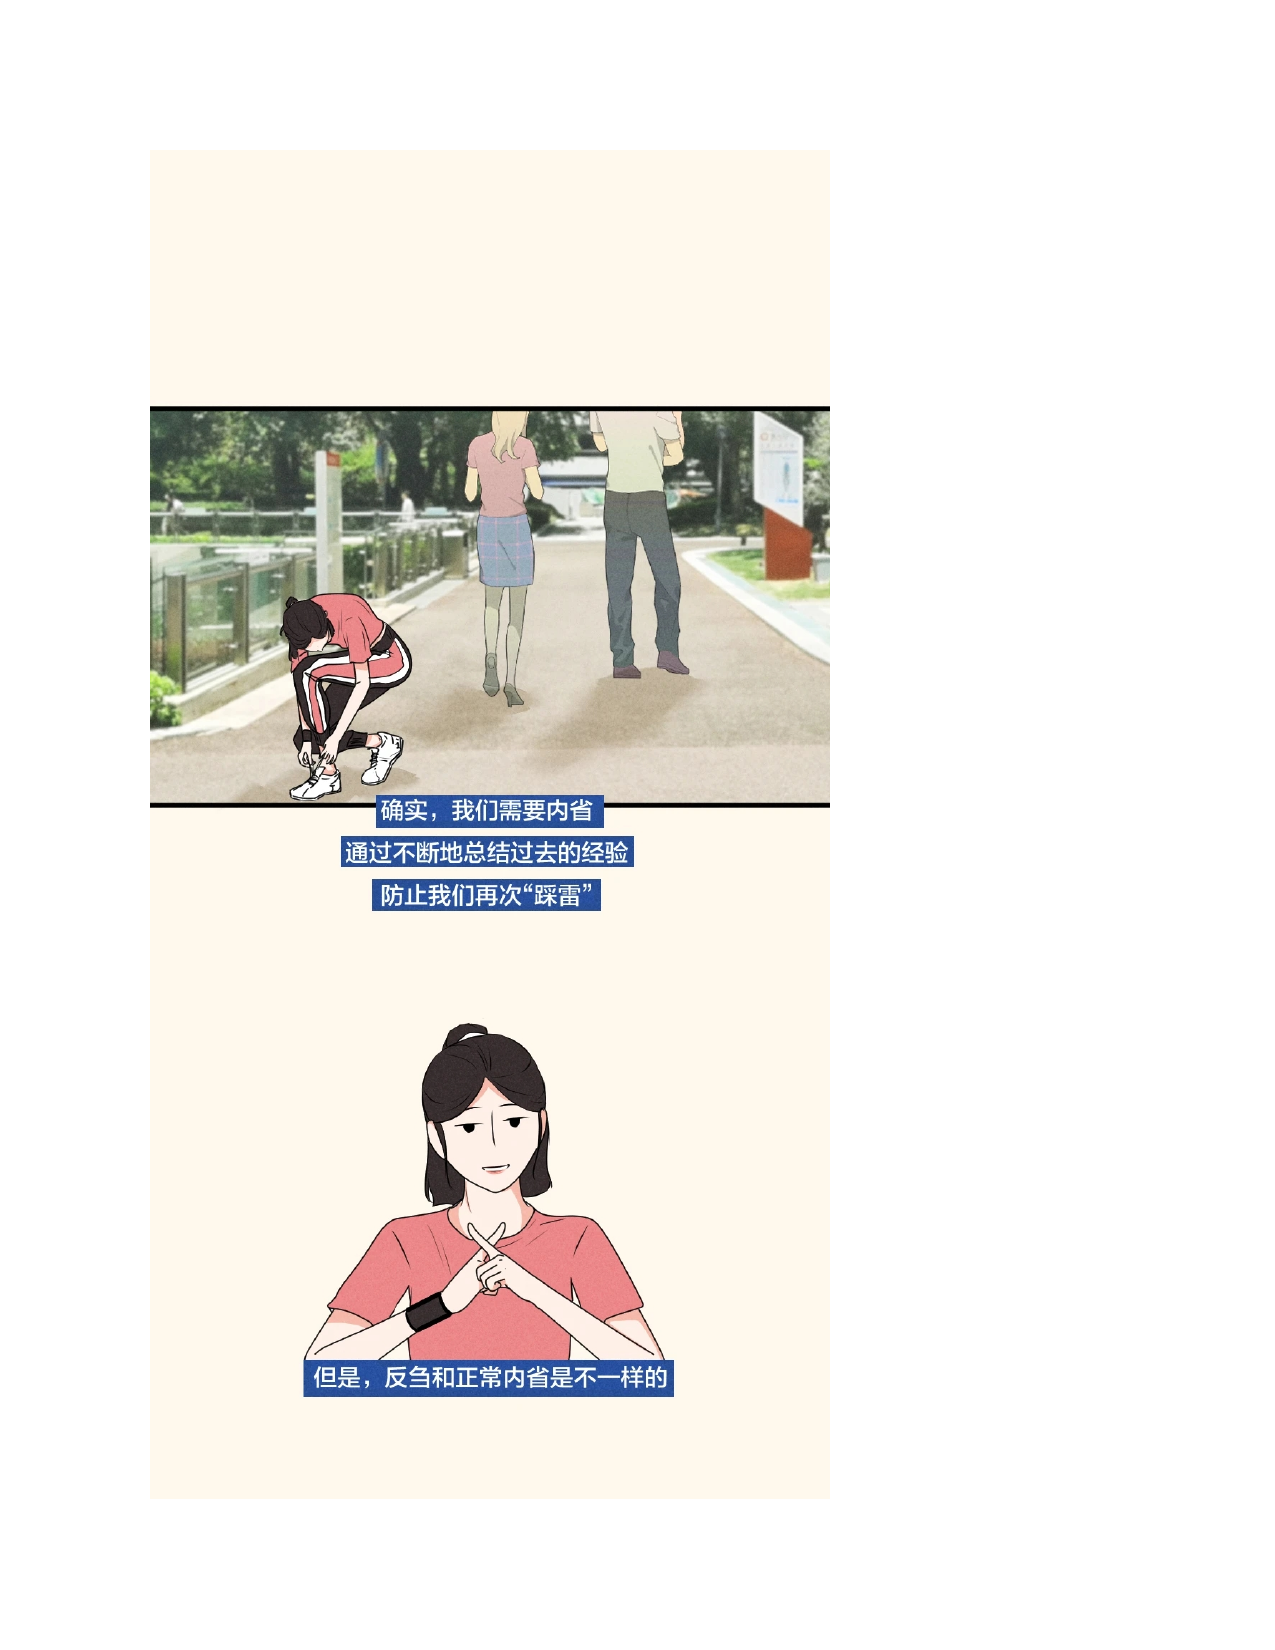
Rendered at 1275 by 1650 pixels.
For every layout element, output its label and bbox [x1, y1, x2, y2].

picture [150, 150, 830, 1499]
